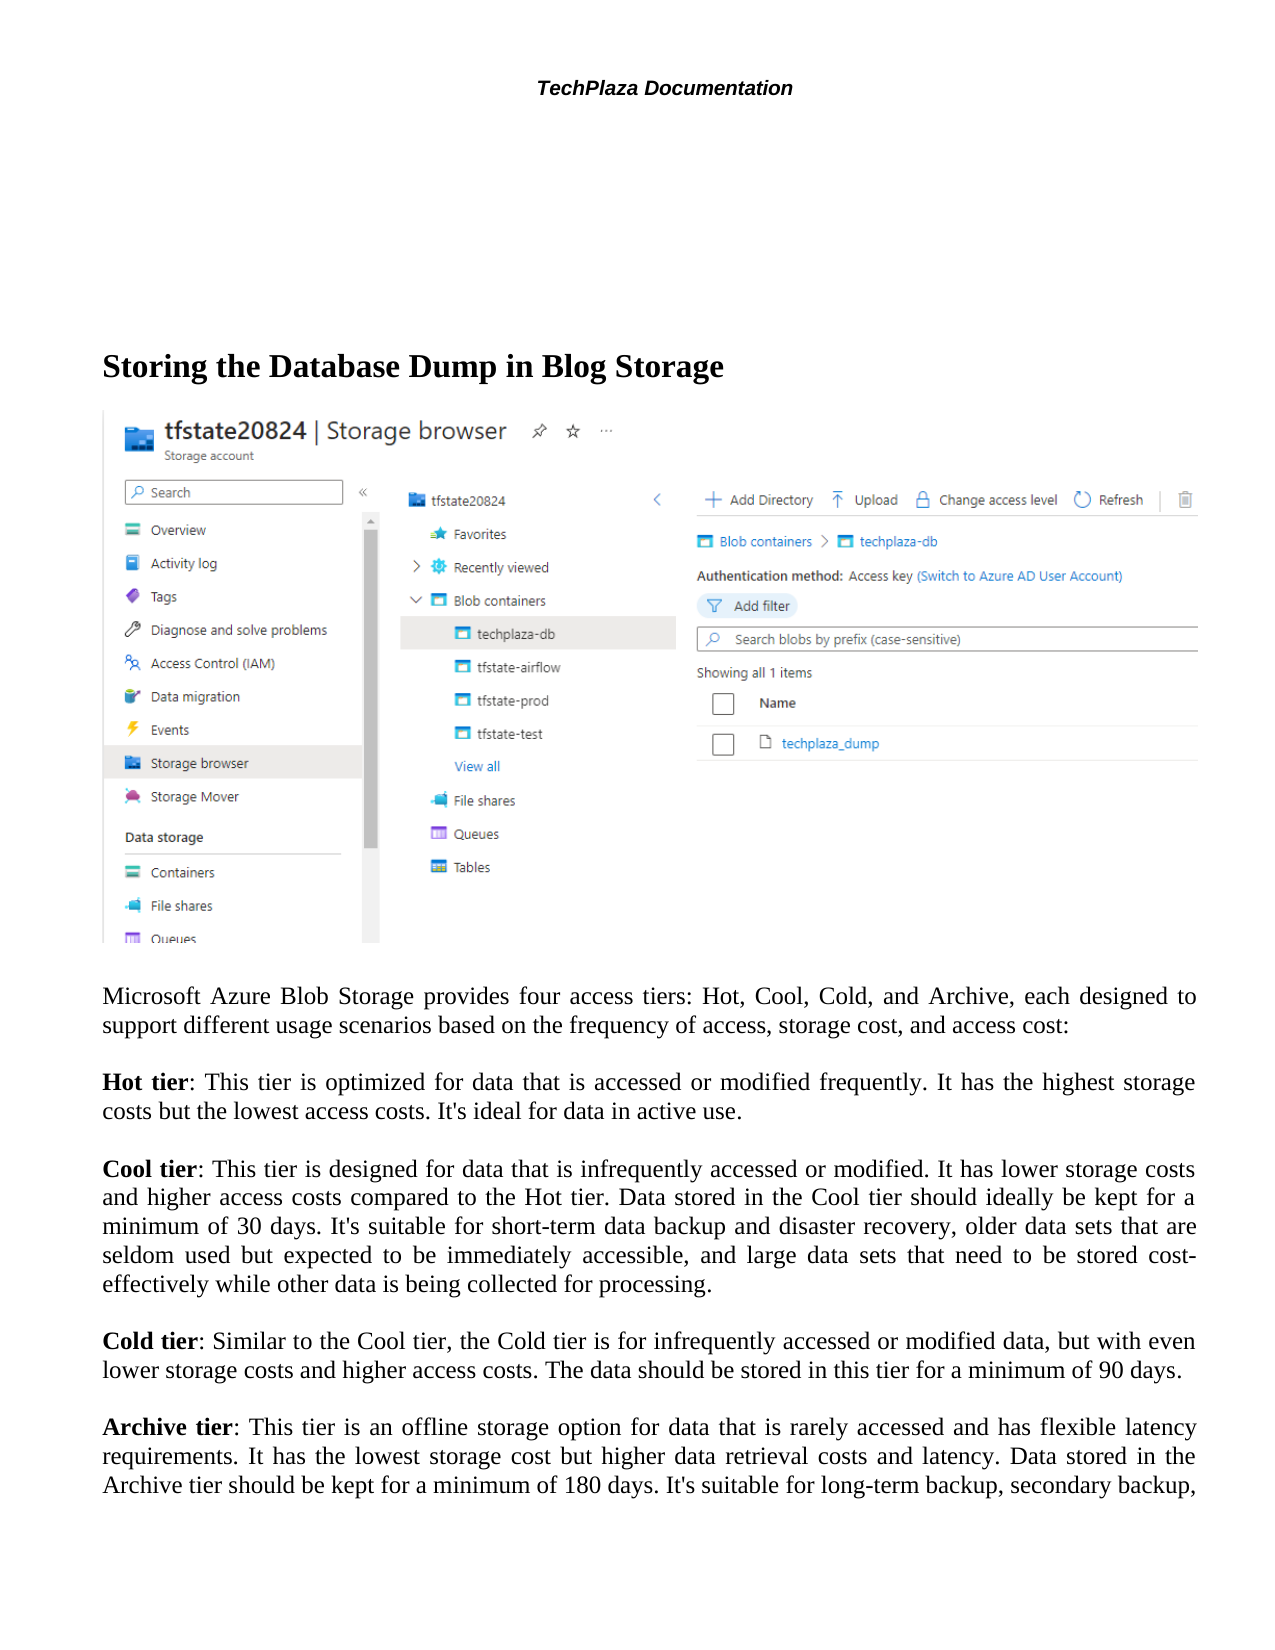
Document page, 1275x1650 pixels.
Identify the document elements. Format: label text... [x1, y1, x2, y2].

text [102, 1412, 1198, 1499]
text Storing the Database Dump in Blog Storage [102, 346, 1198, 384]
picture [102, 410, 1198, 943]
text Hot tier: This tier is optimized for data that is accessed or modified frequently. It has the highest storage costs but the lowest access costs. It's ideal for data in active use​​. [102, 1067, 1198, 1125]
text Microsoft Azure Blob Storage provides four access tiers: Hot, Cool, Cold, and Archive, each designed to support different usage scenarios based on the frequency of access, storage cost, and access cost: [102, 981, 1198, 1039]
text Cold tier: Similar to the Cool tier, the Cold tier is for infrequently accessed or modified data, but with even lower storage costs and higher access costs. The data should be stored in this tier for a minimum of 90 days​​. [102, 1326, 1198, 1384]
text Cool tier: This tier is designed for data that is infrequently accessed or modified. It has lower storage costs and higher access costs compared to the Hot tier. Data stored in the Cool tier should ideally be kept for a minimum of 30 days. It's suitable for short-term data backup and disaster recovery, older data sets that are seldom used but expected to be immediately accessible, and large data sets that need to be stored cost-effectively while other data is being collected for processing​​. [102, 1154, 1198, 1297]
